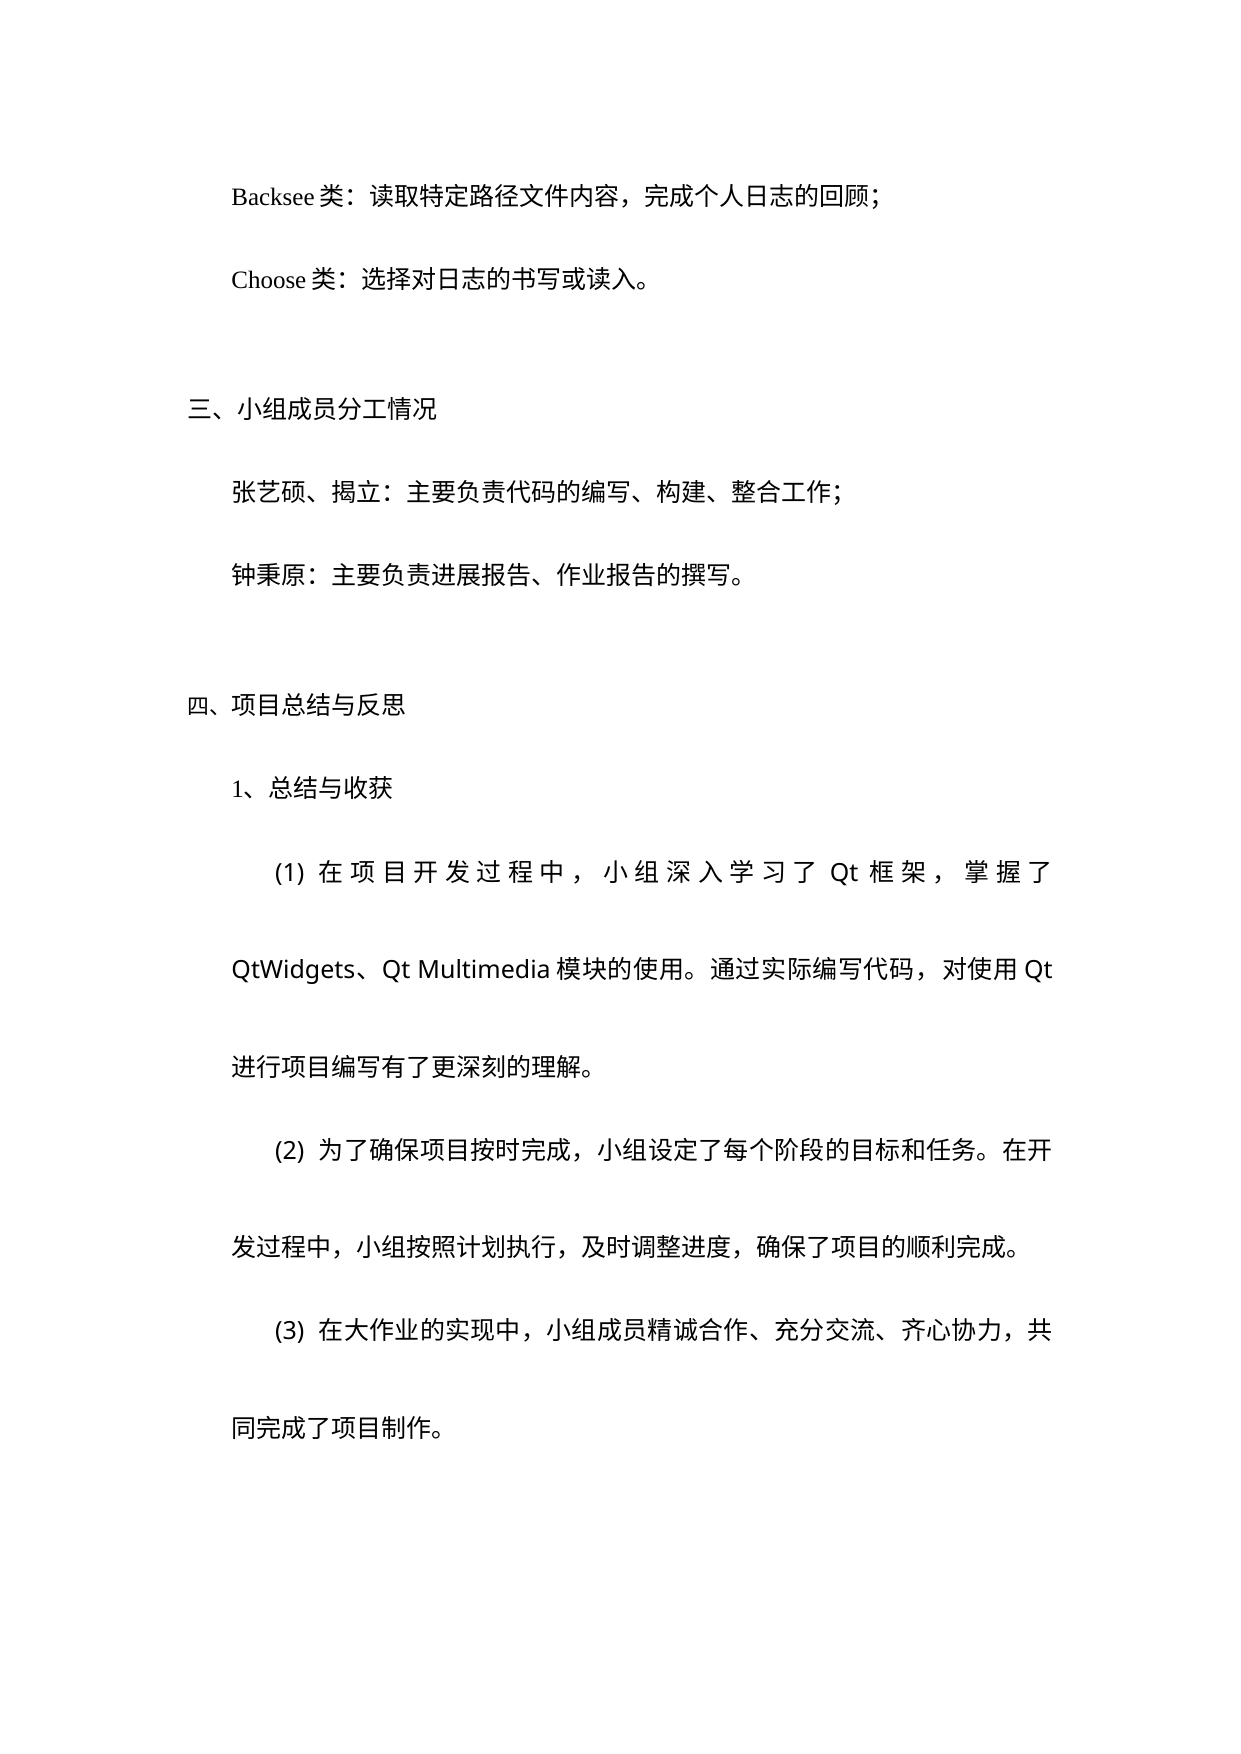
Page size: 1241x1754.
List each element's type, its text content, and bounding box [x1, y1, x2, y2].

list 1、总结与收获 [187, 754, 1053, 819]
list 在大作业的实现中，小组成员精诚合作、充分交流、齐心协力，共同完成了项目制作。 [231, 1296, 1053, 1459]
list 在项目开发过程中，小组深入学习了Qt框架，掌握了QtWidgets、Qt Multimedia模块的使用。通过实际编写代码，对使用Qt进行项目编写有了更深刻的理解。 [231, 838, 1053, 1098]
list Backsee类：读取特定路径文件内容，完成个人日志的回顾； [187, 162, 1053, 227]
list 为了确保项目按时完成，小组设定了每个阶段的目标和任务。在开发过程中，小组按照计划执行，及时调整进度，确保了项目的顺利完成。 [231, 1116, 1053, 1278]
list 钟秉原：主要负责进展报告、作业报告的撰写。 [187, 541, 1053, 606]
list 小组成员分工情况 [187, 375, 1053, 440]
list Choose类：选择对日志的书写或读入。 [187, 245, 1053, 310]
list 项目总结与反思 [187, 671, 1053, 736]
list 张艺硕、揭立：主要负责代码的编写、构建、整合工作； [187, 458, 1053, 523]
